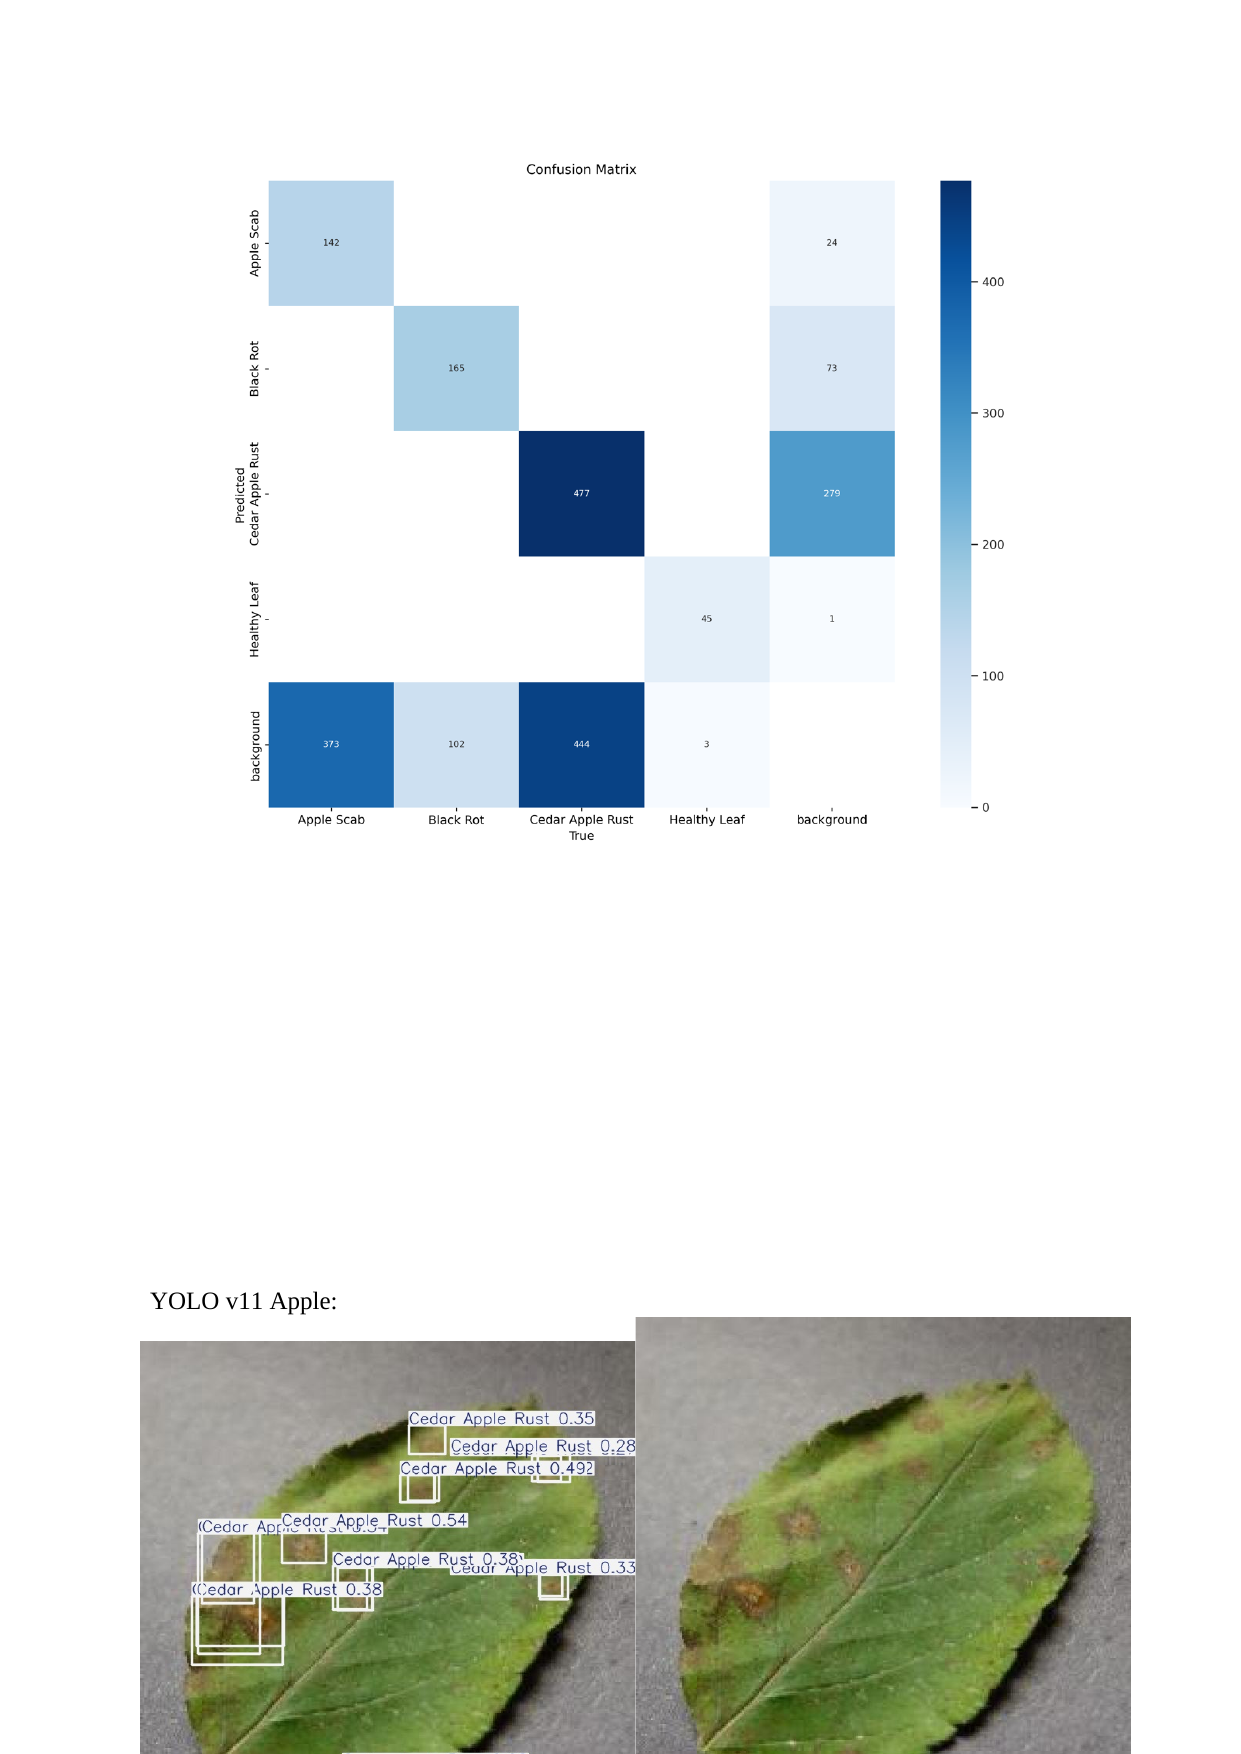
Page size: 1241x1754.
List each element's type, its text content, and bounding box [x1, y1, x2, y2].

text YOLO v11 Apple: [150, 1286, 1090, 1315]
picture [150, 150, 1091, 856]
picture [140, 1317, 1131, 1754]
